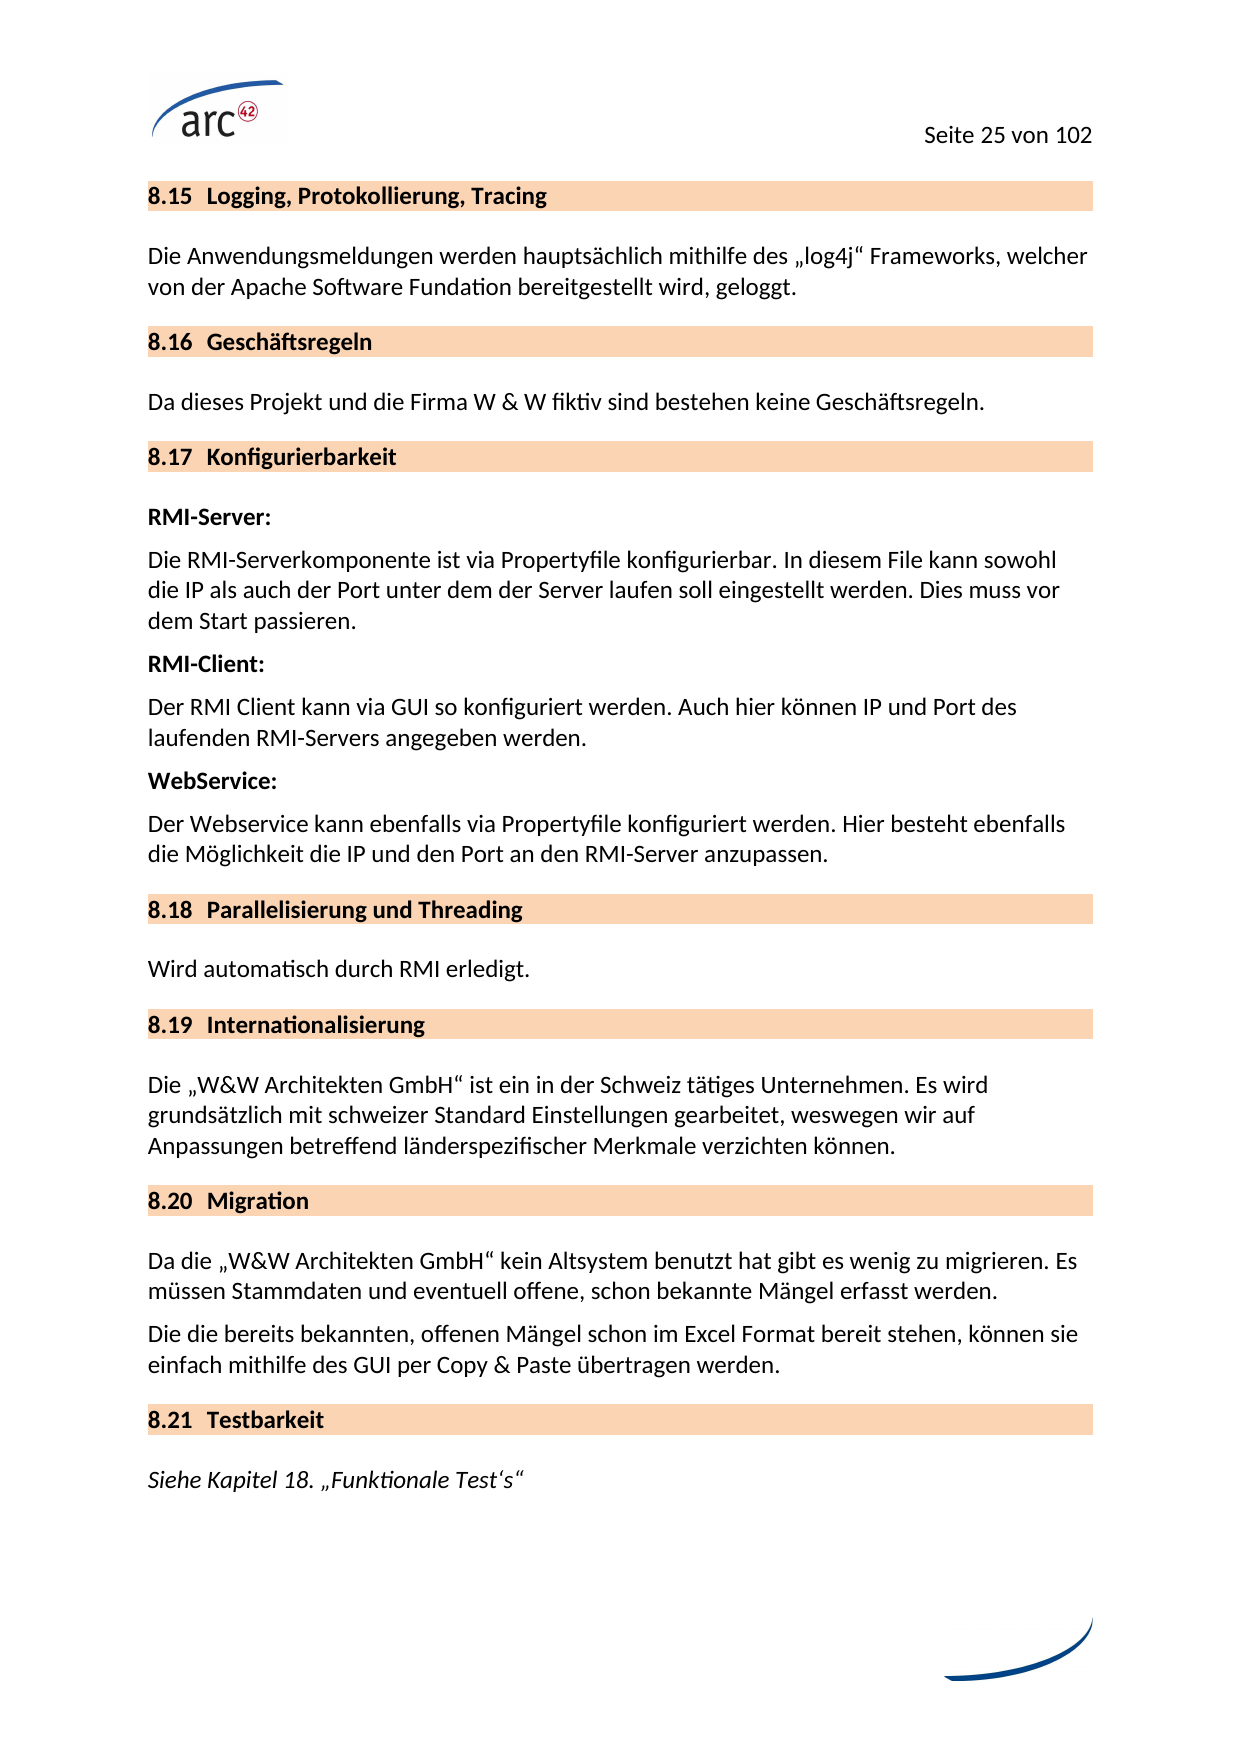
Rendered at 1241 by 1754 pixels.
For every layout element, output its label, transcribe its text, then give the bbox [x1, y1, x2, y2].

picture [147, 73, 288, 144]
text Die Anwendungsmeldungen werden hauptsächlich mithilfe des „log4j“ Frameworks, welcher von der Apache Software Fundation bereitgestellt wird, geloggt. [148, 240, 1093, 301]
subtitle Migration [148, 1185, 1093, 1216]
text Die die bereits bekannten, offenen Mängel schon im Excel Format bereit stehen, können sie einfach mithilfe des GUI per Copy & Paste übertragen werden. [148, 1318, 1093, 1379]
subtitle Logging, Protokollierung, Tracing [148, 181, 1093, 211]
subtitle Testbarkeit [148, 1404, 1093, 1435]
text WebService: [148, 765, 1093, 795]
subtitle Geschäftsregeln [148, 326, 1093, 357]
text Siehe Kapitel 18. „Funktionale Test‘s“ [148, 1464, 1093, 1495]
text RMI-Server: [148, 501, 1093, 532]
text Wird automatisch durch RMI erledigt. [148, 953, 1093, 984]
text Da die „W&W Architekten GmbH“ kein Altsystem benutzt hat gibt es wenig zu migrieren. Es müssen Stammdaten und eventuell offene, schon bekannte Mängel erfasst werden. [148, 1245, 1093, 1306]
subtitle Parallelisierung und Threading [148, 894, 1093, 924]
subtitle Internationalisierung [148, 1009, 1093, 1039]
text Die RMI-Serverkomponente ist via Propertyfile konfigurierbar. In diesem File kann sowohl die IP als auch der Port unter dem der Server laufen soll eingestellt werden. Dies muss vor dem Start passieren. [148, 544, 1093, 636]
text Der Webservice kann ebenfalls via Propertyfile konfiguriert werden. Hier besteht ebenfalls die Möglichkeit die IP und den Port an den RMI-Server anzupassen. [148, 808, 1093, 869]
text RMI-Client: [148, 648, 1093, 679]
picture [944, 1615, 1093, 1681]
text Da dieses Projekt und die Firma W & W fiktiv sind bestehen keine Geschäftsregeln. [148, 386, 1093, 416]
text Der RMI Client kann via GUI so konfiguriert werden. Auch hier können IP und Port des laufenden RMI-Servers angegeben werden. [148, 691, 1093, 752]
text Die „W&W Architekten GmbH“ ist ein in der Schweiz tätiges Unternehmen. Es wird grundsätzlich mit schweizer Standard Einstellungen gearbeitet, weswegen wir auf Anpassungen betreffend länderspezifischer Merkmale verzichten können. [148, 1069, 1093, 1160]
subtitle Konfigurierbarkeit [148, 441, 1093, 472]
